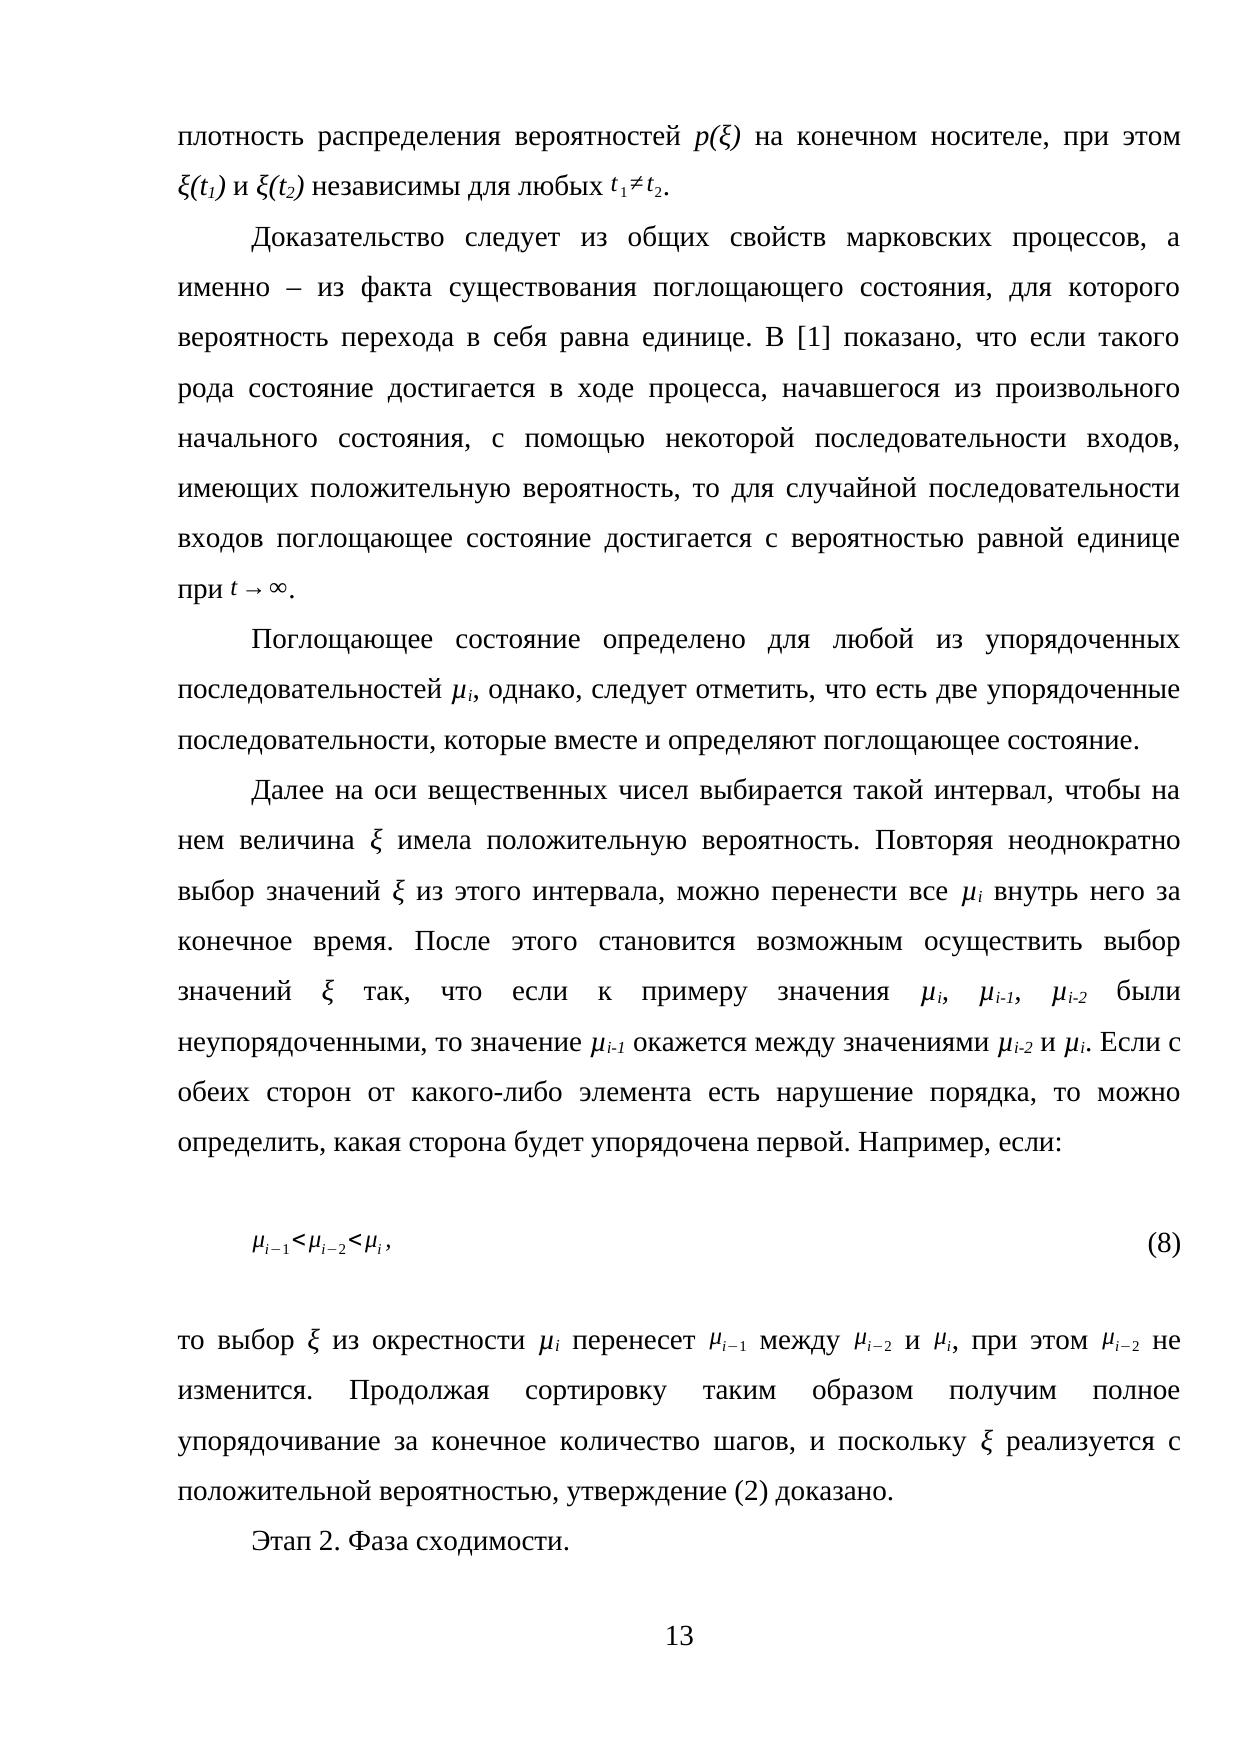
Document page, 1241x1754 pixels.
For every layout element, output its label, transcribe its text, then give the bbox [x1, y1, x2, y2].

text то выбор ξ из окрестности µi перенесет между и , при этом не изменится. Продолжая сортировку таким образом получим полное упорядочивание за конечное количество шагов, и поскольку ξ реализуется с положительной вероятностью, утверждение (2) доказано. [177, 1322, 1181, 1506]
table_header (8) [679, 1225, 1192, 1272]
table_header [166, 1225, 679, 1272]
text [177, 118, 1181, 202]
text Поглощающее состояние определено для любой из упорядоченных последовательностей µi, однако, следует отметить, что есть две упорядоченные последовательности, которые вместе и определяют поглощающее состояние. [177, 621, 1181, 755]
text Далее на оси вещественных чисел выбирается такой интервал, чтобы на нем величина ξ имела положительную вероятность. Повторяя неоднократно выбор значений ξ из этого интервала, можно перенести все µi внутрь него за конечное время. После этого становится возможным осуществить выбор значений ξ так, что если к примеру значения µi, µi-1, µi-2 были неупорядоченными, то значение µi-1 окажется между значениями µi-2 и µi. Если с обеих сторон от какого-либо элемента есть нарушение порядка, то можно определить, какая сторона будет упорядочена первой. Например, если: [177, 772, 1181, 1158]
text Доказательство следует из общих свойств марковских процессов, а именно – из факта существования поглощающего состояния, для которого вероятность перехода в себя равна единице. В [1] показано, что если такого рода состояние достигается в ходе процесса, начавшегося из произвольного начального состояния, с помощью некоторой последовательности входов, имеющих положительную вероятность, то для случайной последовательности входов поглощающее состояние достигается с вероятностью равной единице при . [177, 219, 1181, 604]
text Этап 2. Фаза сходимости. [177, 1523, 1181, 1557]
